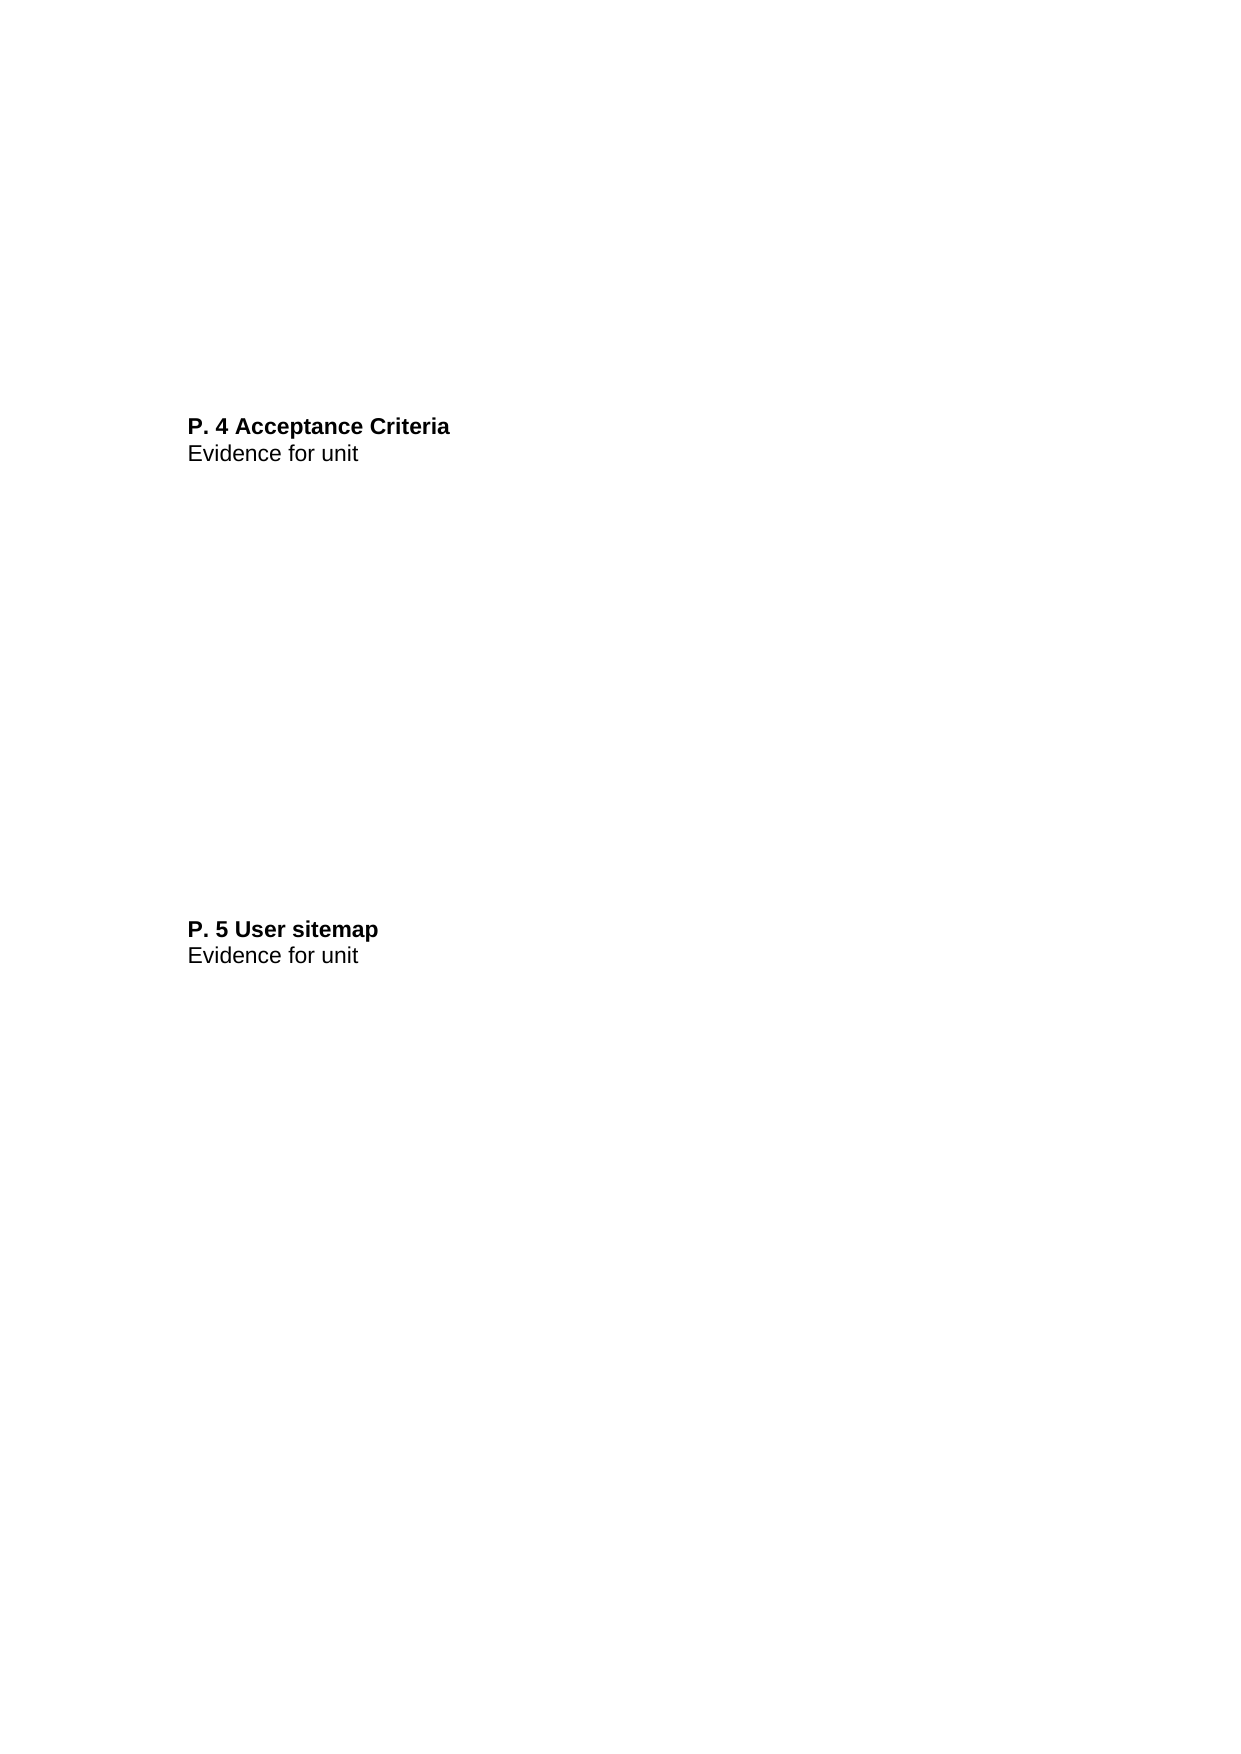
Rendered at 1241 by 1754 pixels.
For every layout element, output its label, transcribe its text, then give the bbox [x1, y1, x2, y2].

text P. 4 Acceptance Criteria [187, 413, 1053, 440]
text Evidence for unit [187, 942, 1053, 969]
text Evidence for unit [187, 440, 1053, 466]
text P. 5 User sitemap [187, 916, 1053, 942]
